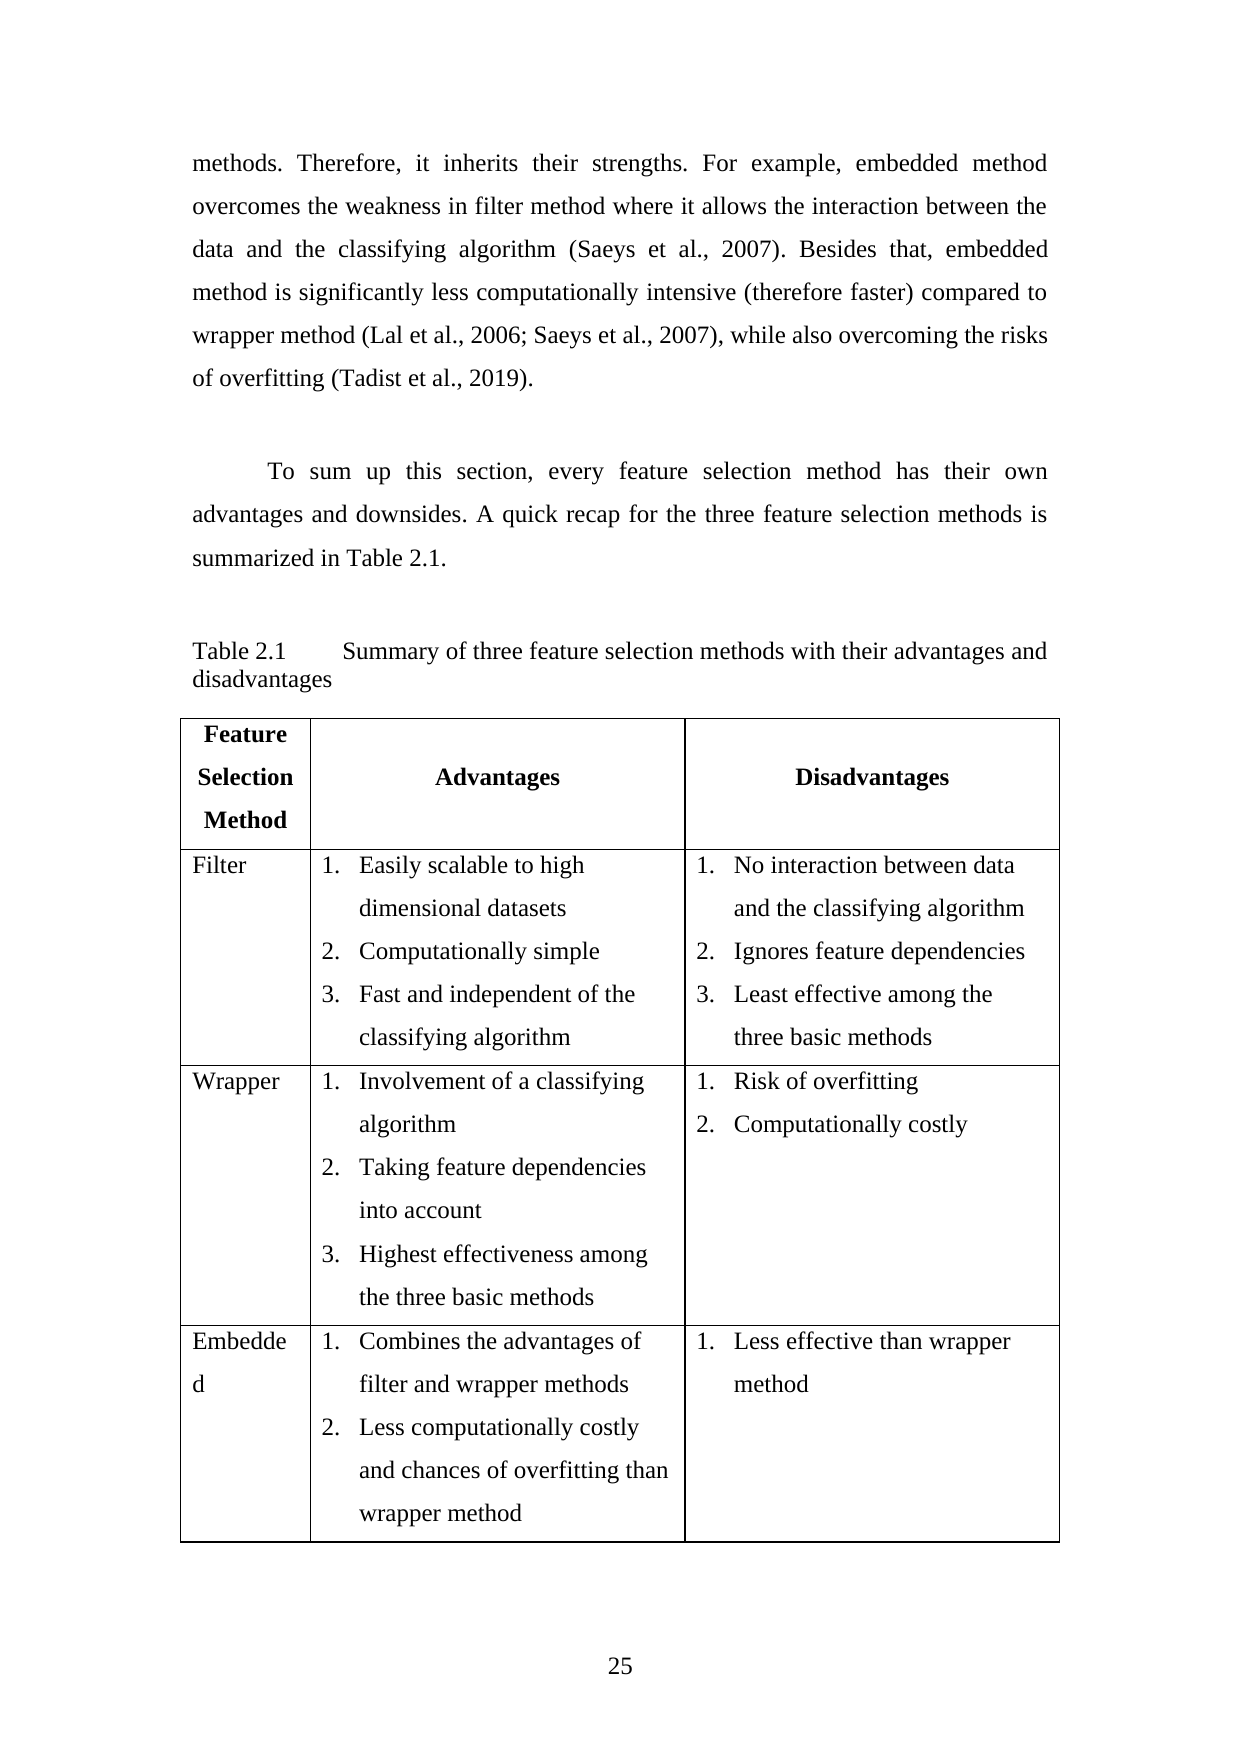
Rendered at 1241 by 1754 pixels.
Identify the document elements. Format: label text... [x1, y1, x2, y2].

table_cell Risk of overfitting Computationally costly [686, 1066, 1059, 1325]
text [192, 148, 1048, 392]
table_cell Wrapper [181, 1066, 310, 1325]
table_cell Combines the advantages of filter and wrapper methods Less computationally costly and chances of overfitting than wrapper method [311, 1326, 684, 1541]
table_header Advantages [311, 719, 684, 849]
table_header Feature Selection Method [181, 719, 310, 849]
table_cell Involvement of a classifying algorithm Taking feature dependencies into account Highest effectiveness among the three basic methods [311, 1066, 684, 1325]
table_cell Embedded [181, 1326, 310, 1541]
table_cell Less effective than wrapper method [686, 1326, 1059, 1541]
table_cell Filter [181, 850, 310, 1065]
text To sum up this section, every feature selection method has their own advantages and downsides. A quick recap for the three feature selection methods is summarized in Table 2.1. [192, 456, 1048, 571]
table_cell Easily scalable to high dimensional datasets Computationally simple Fast and independent of the classifying algorithm [311, 850, 684, 1065]
table_header Disadvantages [686, 719, 1059, 849]
table_cell No interaction between data and the classifying algorithm Ignores feature dependencies Least effective among the three basic methods [686, 850, 1059, 1065]
